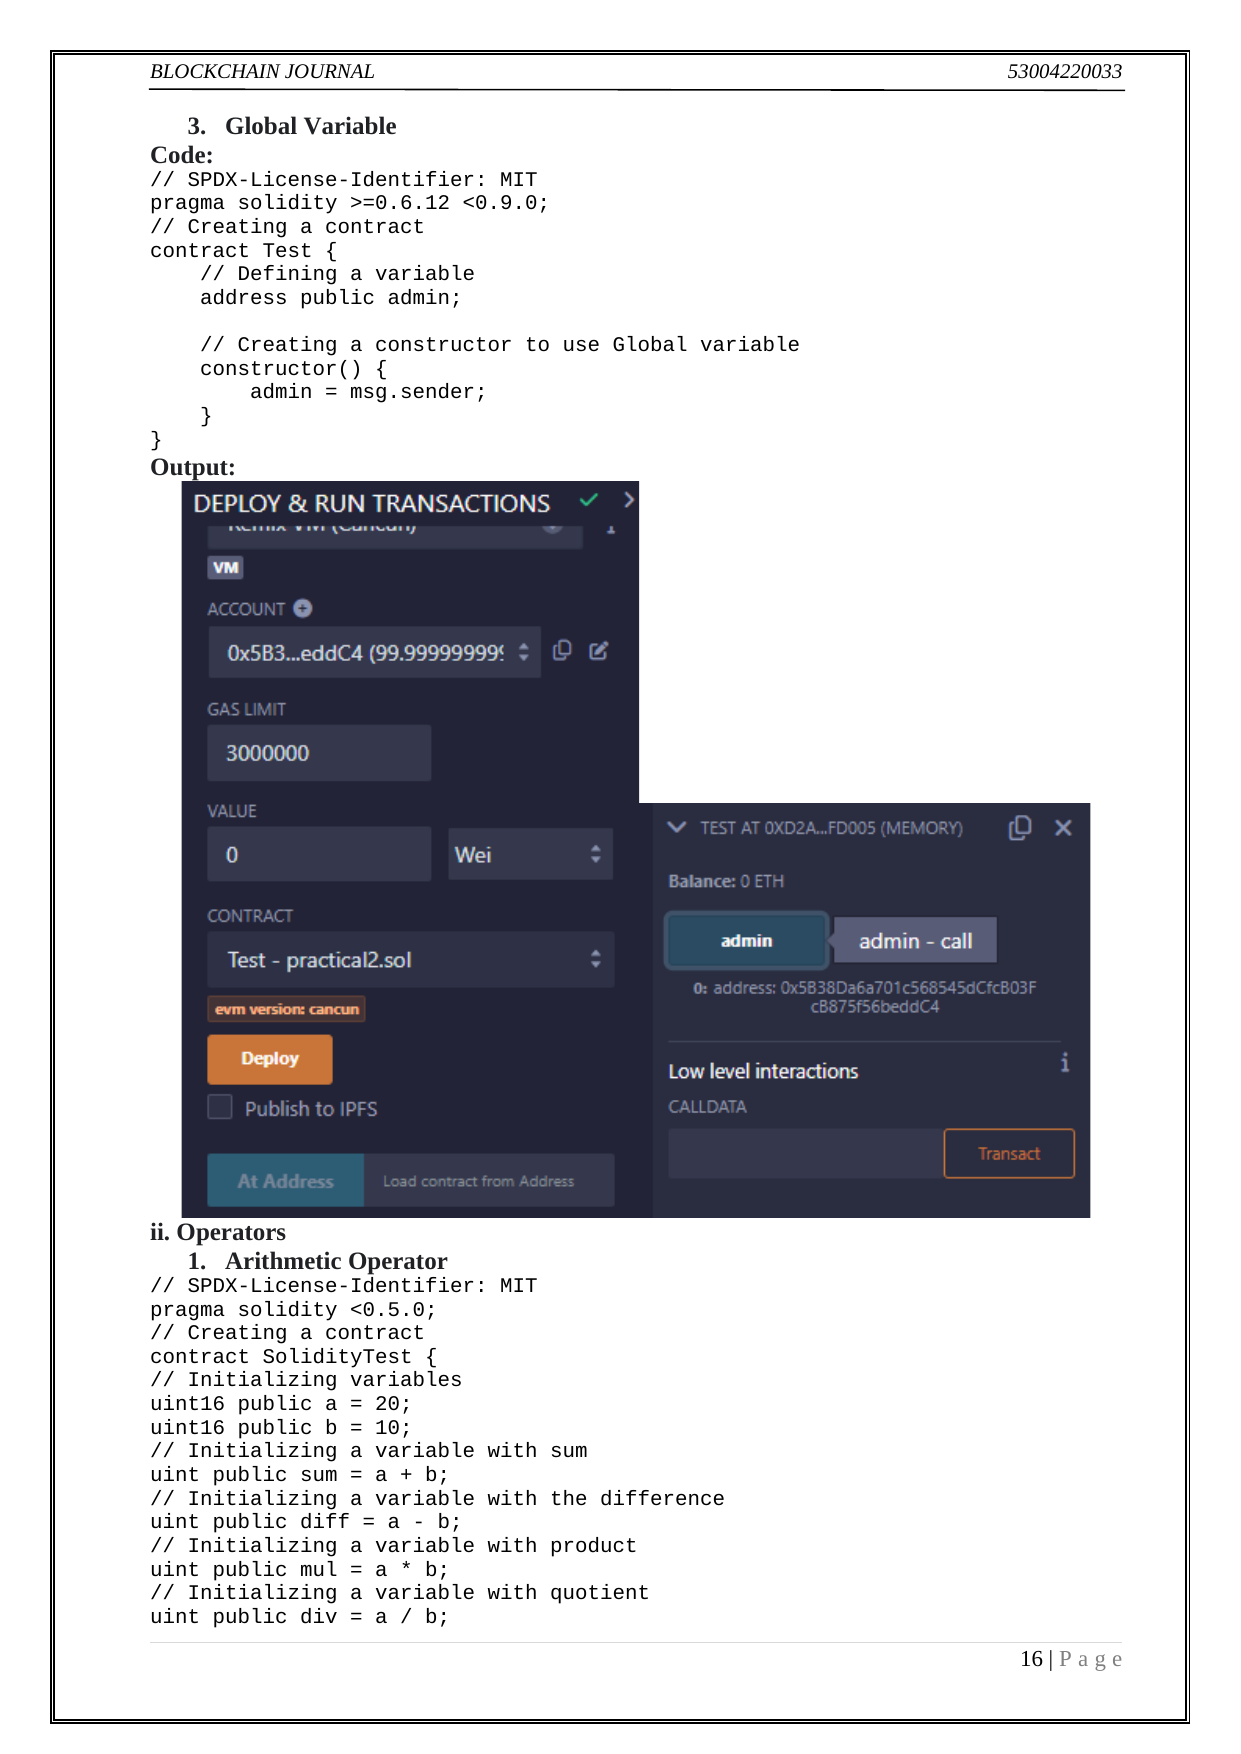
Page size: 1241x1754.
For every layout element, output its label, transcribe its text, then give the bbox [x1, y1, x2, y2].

picture [181, 481, 1091, 1218]
text // Defining a variable [150, 263, 1122, 287]
text uint16 public a = 20; [150, 1393, 1122, 1417]
text pragma solidity >=0.6.12 <0.9.0; [150, 192, 1122, 216]
list Global Variable [187, 111, 1122, 140]
text // Creating a contract [150, 216, 1122, 239]
text // Creating a contract [150, 1322, 1122, 1346]
text // Initializing a variable with product [150, 1535, 1122, 1559]
text uint16 public b = 10; [150, 1417, 1122, 1440]
text // Initializing a variable with sum [150, 1440, 1122, 1464]
text // SPDX-License-Identifier: MIT [150, 1275, 1122, 1298]
text constructor() { [150, 358, 1122, 381]
text uint public mul = a * b; [150, 1559, 1122, 1582]
text contract Test { [150, 239, 1122, 263]
text // Creating a constructor to use Global variable [150, 334, 1122, 358]
text // Initializing a variable with the difference [150, 1488, 1122, 1511]
text Output: [150, 452, 1122, 481]
text pragma solidity <0.5.0; [150, 1298, 1122, 1322]
text // Initializing variables [150, 1369, 1122, 1393]
text uint public diff = a - b; [150, 1511, 1122, 1535]
text uint public sum = a + b; [150, 1464, 1122, 1488]
list Arithmetic Operator [187, 1246, 1122, 1275]
text } [150, 405, 1122, 429]
text admin = msg.sender; [150, 381, 1122, 405]
text uint public div = a / b; [150, 1606, 1122, 1629]
text address public admin; [150, 287, 1122, 311]
text // Initializing a variable with quotient [150, 1582, 1122, 1606]
text Code: [150, 140, 1122, 169]
text ii. Operators [150, 1217, 1122, 1246]
text } [150, 429, 1122, 452]
text contract SolidityTest { [150, 1346, 1122, 1369]
text // SPDX-License-Identifier: MIT [150, 169, 1122, 192]
